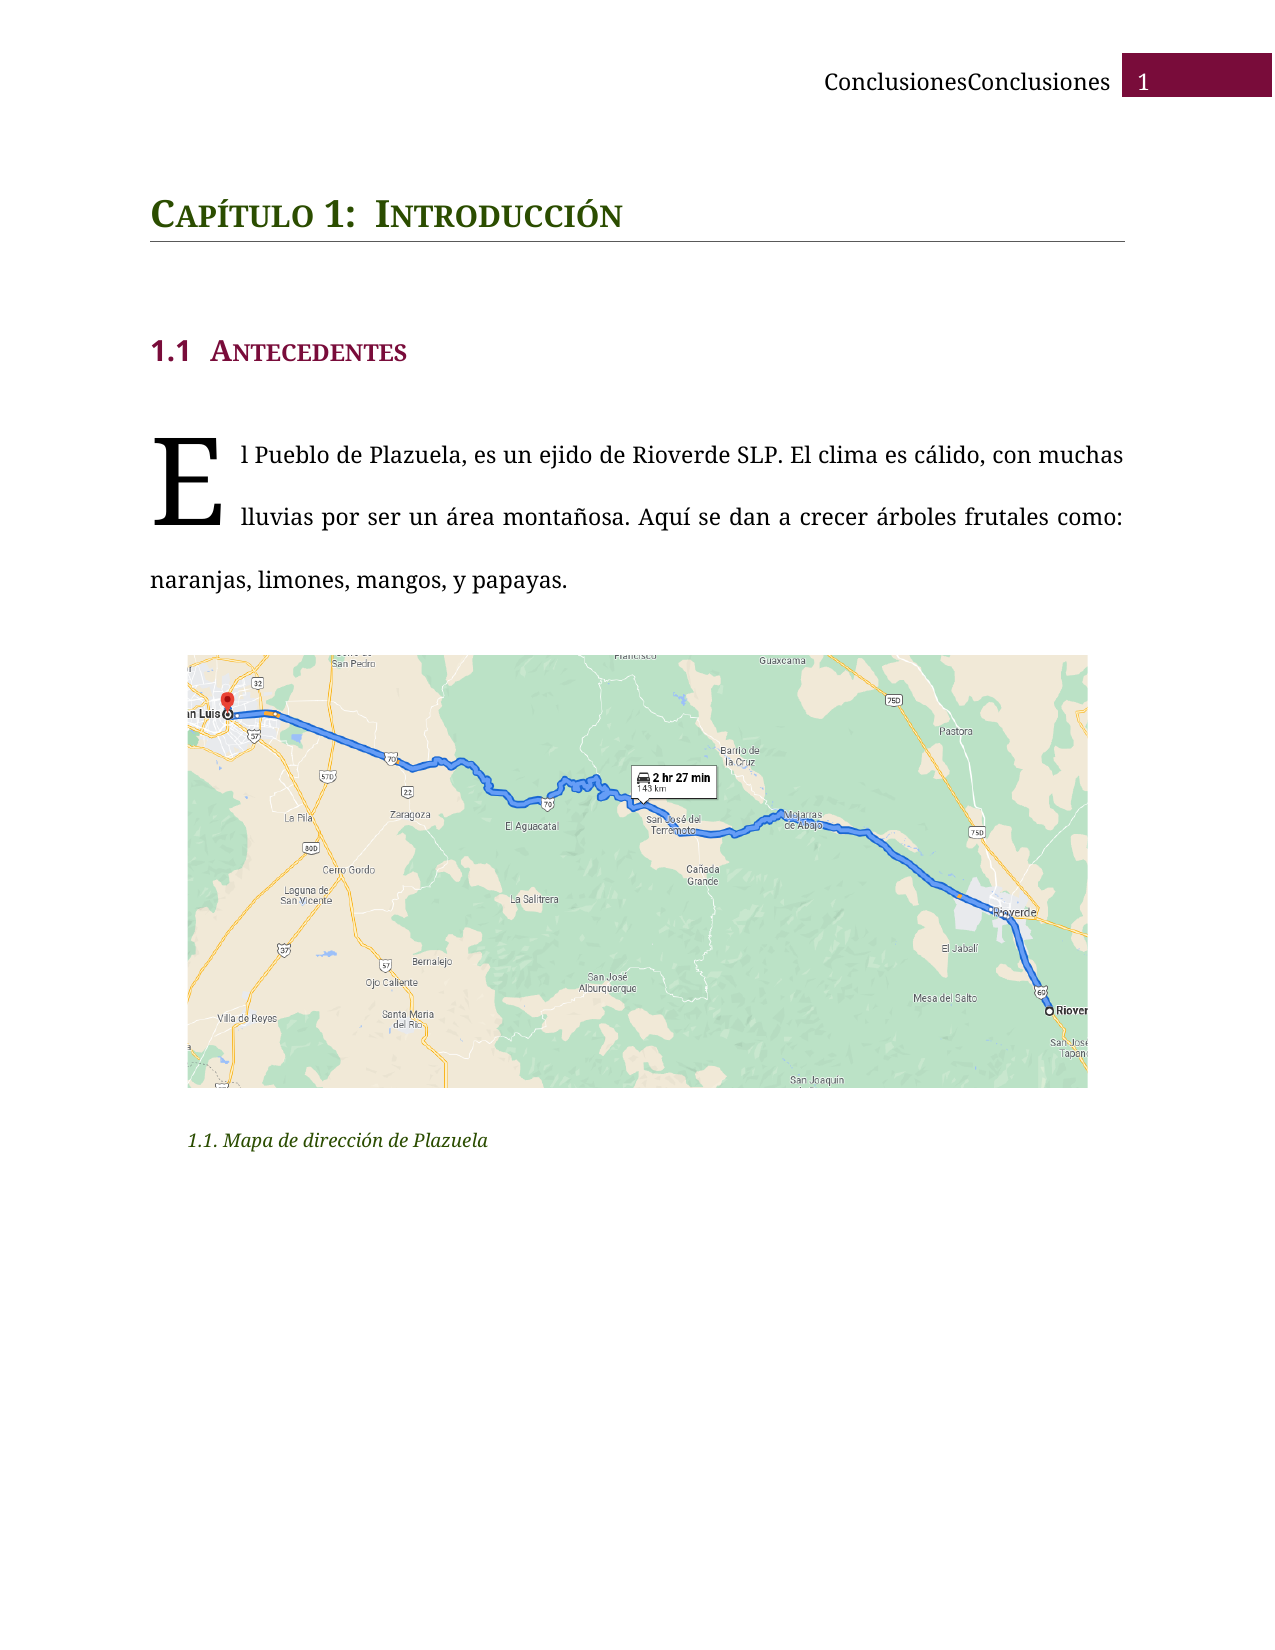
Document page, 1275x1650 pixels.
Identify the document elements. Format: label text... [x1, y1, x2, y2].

subtitle Antecedentes [150, 330, 1125, 370]
subtitle Introducción [150, 187, 1125, 241]
text l Pueblo de Plazuela, es un ejido de Rioverde SLP. El clima es cálido, con muchas lluvias por ser un área montañosa. Aquí se dan a crecer árboles frutales como: naranjas, limones, mangos, y papayas. [150, 439, 1125, 595]
picture [187, 655, 1088, 1088]
